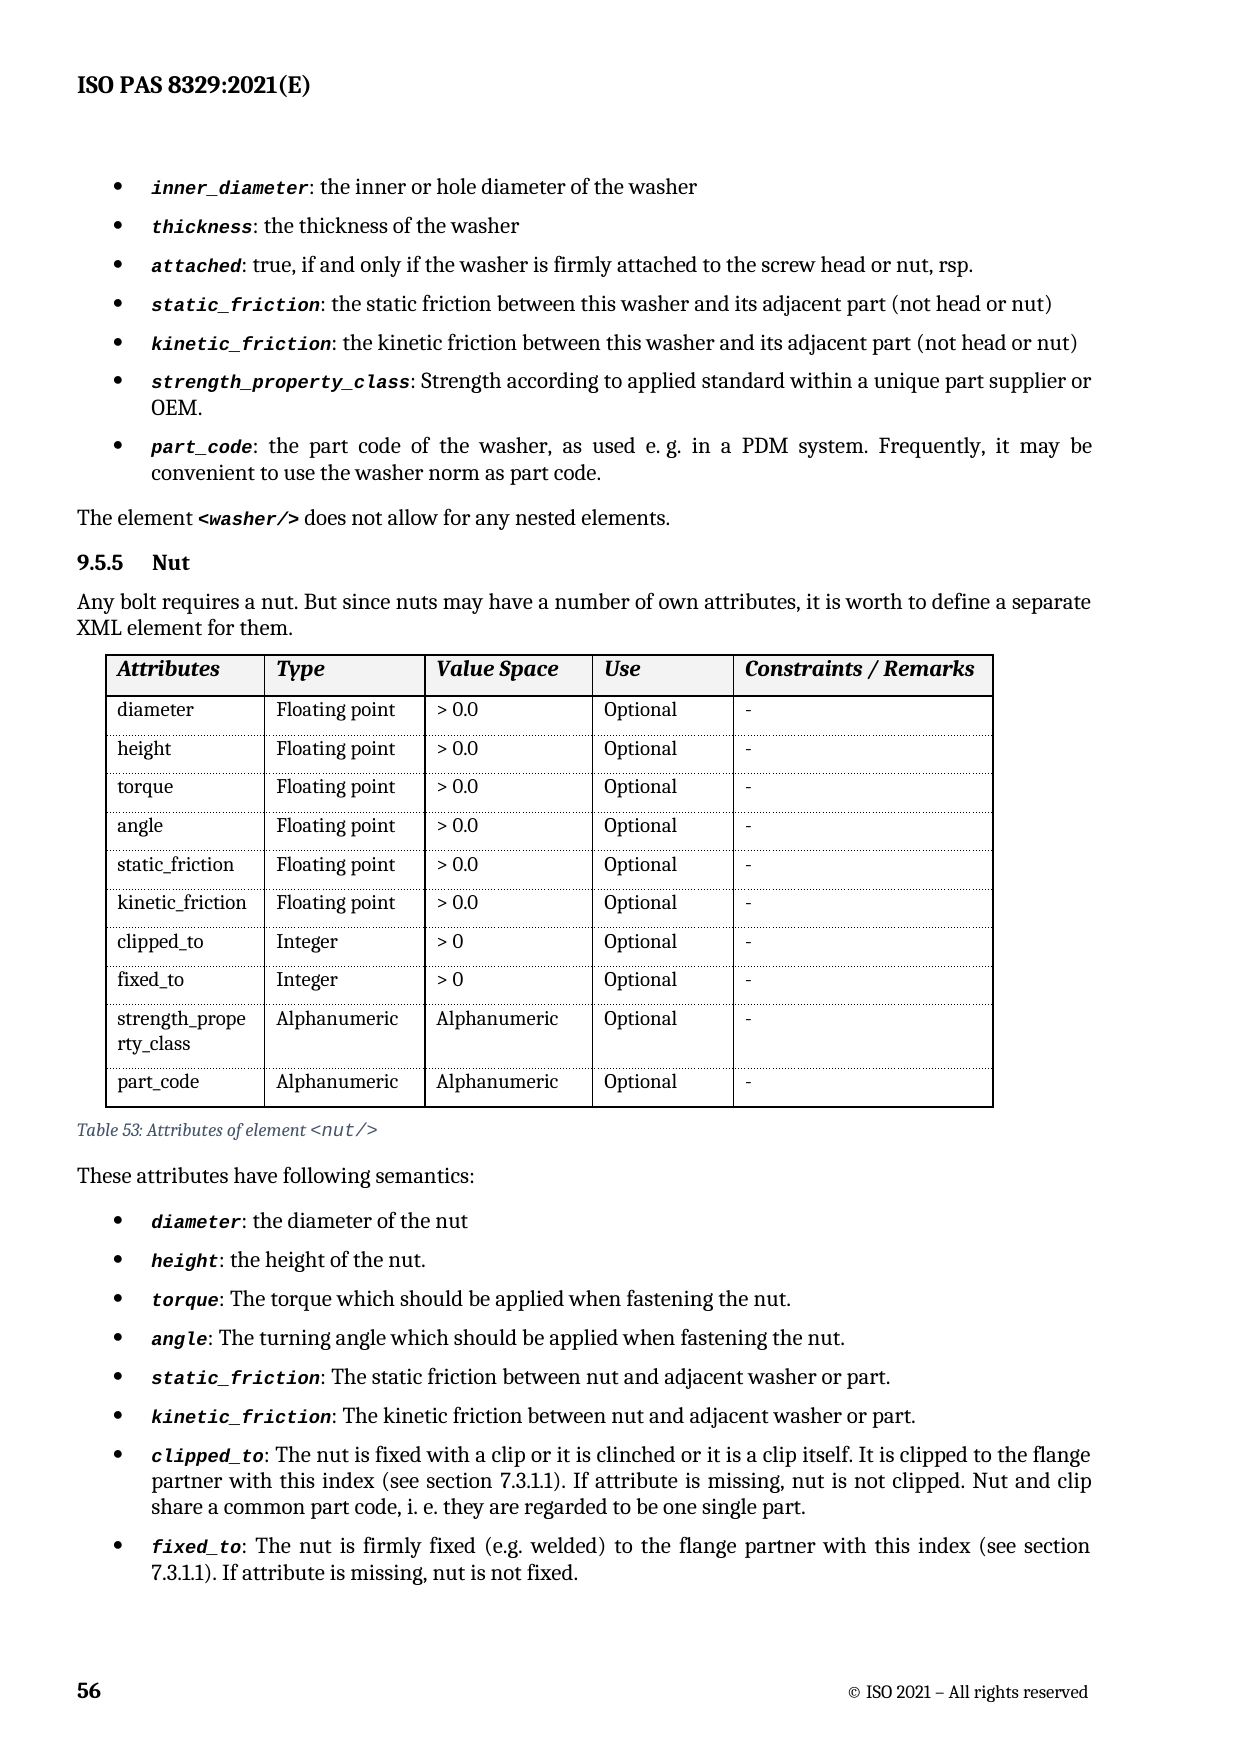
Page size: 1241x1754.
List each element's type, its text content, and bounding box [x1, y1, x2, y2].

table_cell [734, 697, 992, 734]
list clipped_to: The nut is fixed with a clip or it is clinched or it is a clip itself. It is clipped to the flange partner with this index (see section 7.3.1.1). If attribute is missing, nut is not clipped. Nut and clip share a common part code, i. e. they are regarded to be one single part. [114, 1441, 1092, 1521]
list static_friction: the static friction between this washer and its adjacent part (not head or nut) [114, 290, 1092, 317]
subtitle Nut [77, 550, 1092, 576]
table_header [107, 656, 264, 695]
list strength_property_class: Strength according to applied standard within a unique part supplier or OEM. [114, 368, 1092, 421]
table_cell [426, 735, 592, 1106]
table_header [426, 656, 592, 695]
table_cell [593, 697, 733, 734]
list part_code: the part code of the washer, as used e. g. in a PDM system. Frequently, it may be convenient to use the washer norm as part code. [114, 433, 1092, 486]
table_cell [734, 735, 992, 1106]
text These attributes have following semantics: [77, 1163, 1092, 1189]
list angle: The turning angle which should be applied when fastening the nut. [114, 1325, 1092, 1351]
text The element <washer/> does not allow for any nested elements. [77, 505, 1092, 531]
list kinetic_friction: the kinetic friction between this washer and its adjacent part (not head or nut) [114, 329, 1092, 356]
list attached: true, if and only if the washer is firmly attached to the screw head or nut, rsp. [114, 252, 1092, 278]
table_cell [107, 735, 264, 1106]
list static_friction: The static friction between nut and adjacent washer or part. [114, 1364, 1092, 1390]
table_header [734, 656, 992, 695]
list fixed_to: The nut is firmly fixed (e.g. welded) to the flange partner with this index (see section 7.3.1.1). If attribute is missing, nut is not fixed. [114, 1533, 1092, 1586]
list kinetic_friction: The kinetic friction between nut and adjacent washer or part. [114, 1403, 1092, 1429]
list height: the height of the nut. [114, 1247, 1092, 1273]
list thickness: the thickness of the washer [114, 213, 1092, 239]
list torque: The torque which should be applied when fastening the nut. [114, 1286, 1092, 1312]
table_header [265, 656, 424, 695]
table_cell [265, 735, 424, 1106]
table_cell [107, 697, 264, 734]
list inner_diameter: the inner or hole diameter of the washer [114, 174, 1092, 200]
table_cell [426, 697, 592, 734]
text Any bolt requires a nut. But since nuts may have a number of own attributes, it is worth to define a separate XML element for them. [77, 589, 1092, 641]
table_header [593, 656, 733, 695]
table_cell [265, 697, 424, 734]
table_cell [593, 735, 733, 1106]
list diameter: the diameter of the nut [114, 1208, 1092, 1235]
